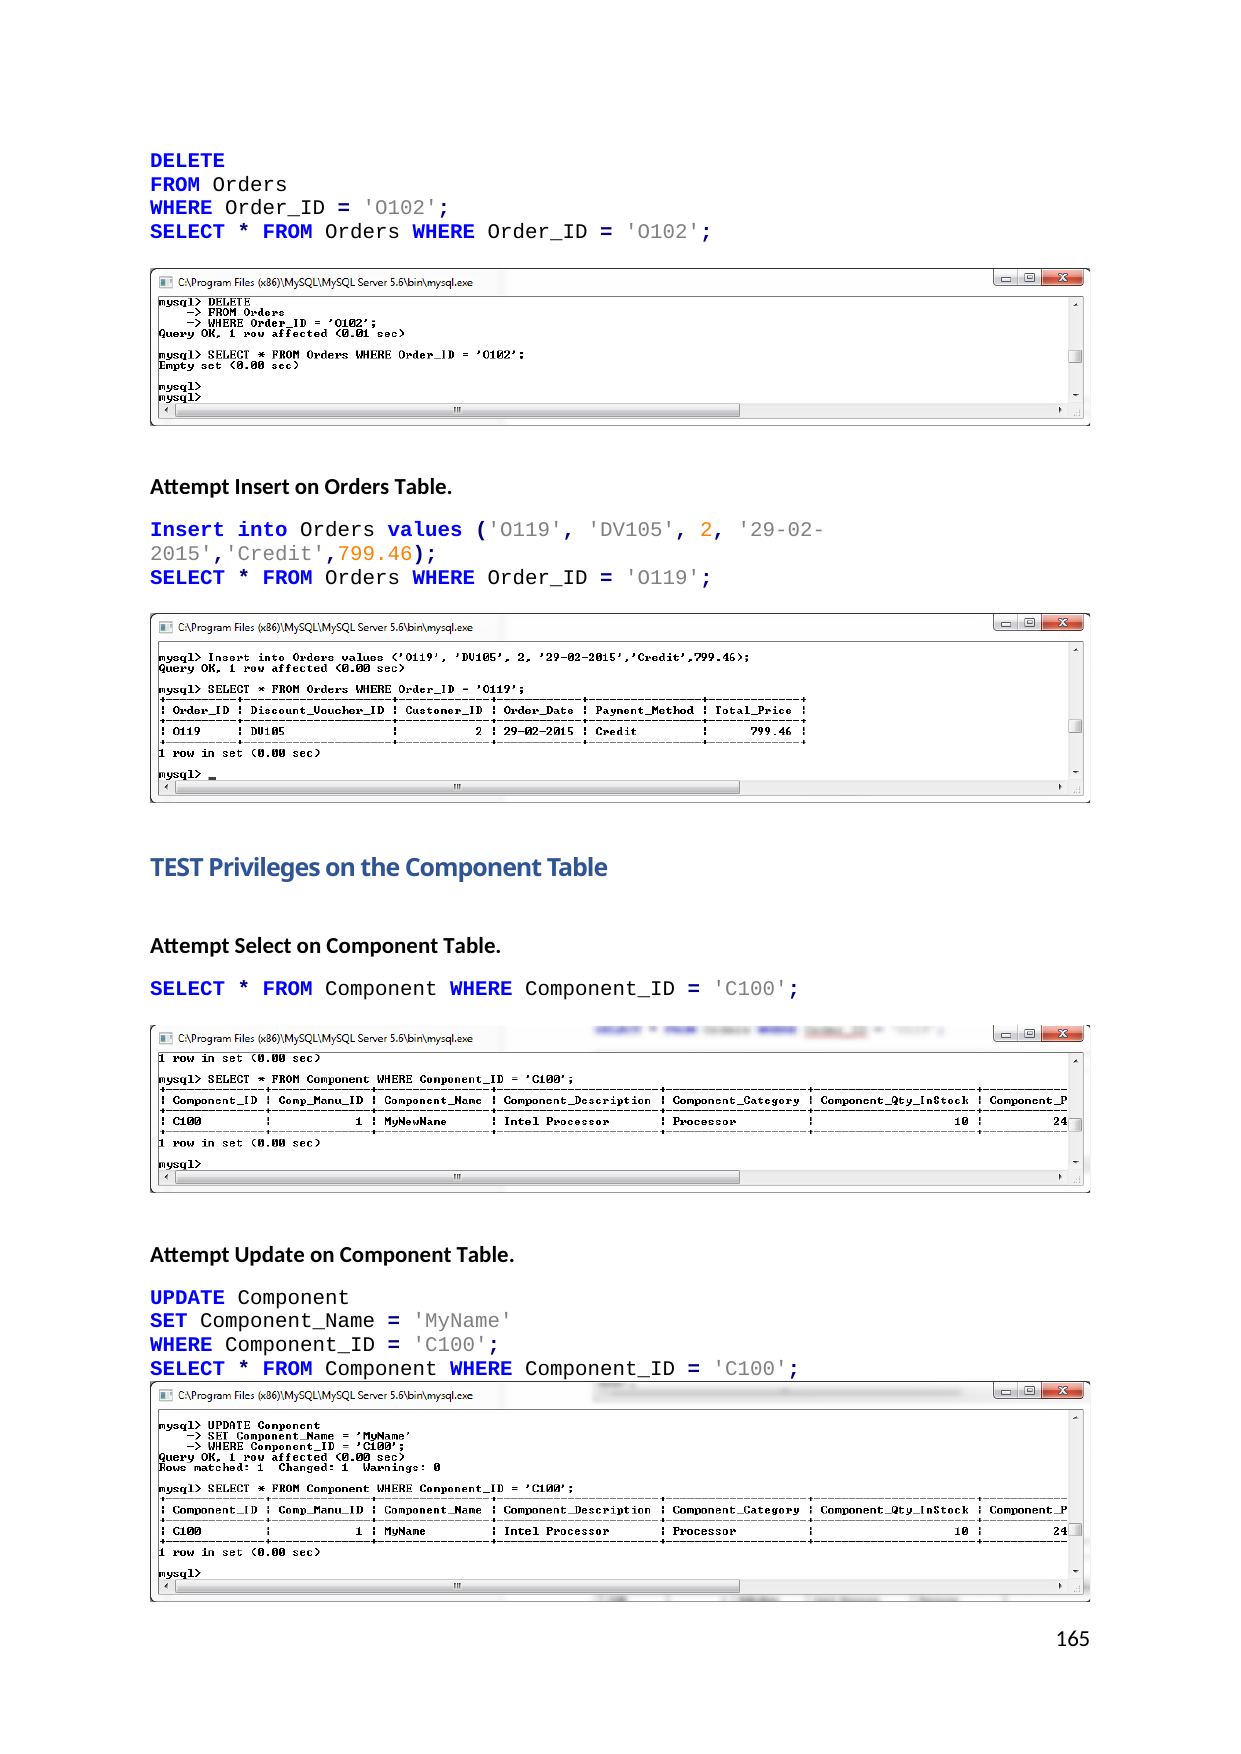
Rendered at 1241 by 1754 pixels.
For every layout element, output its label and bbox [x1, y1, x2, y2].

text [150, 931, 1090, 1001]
picture [150, 1025, 1091, 1193]
picture [150, 268, 1091, 426]
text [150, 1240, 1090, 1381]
picture [150, 613, 1091, 803]
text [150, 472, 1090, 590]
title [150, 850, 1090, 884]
picture [150, 1381, 1091, 1602]
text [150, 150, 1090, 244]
